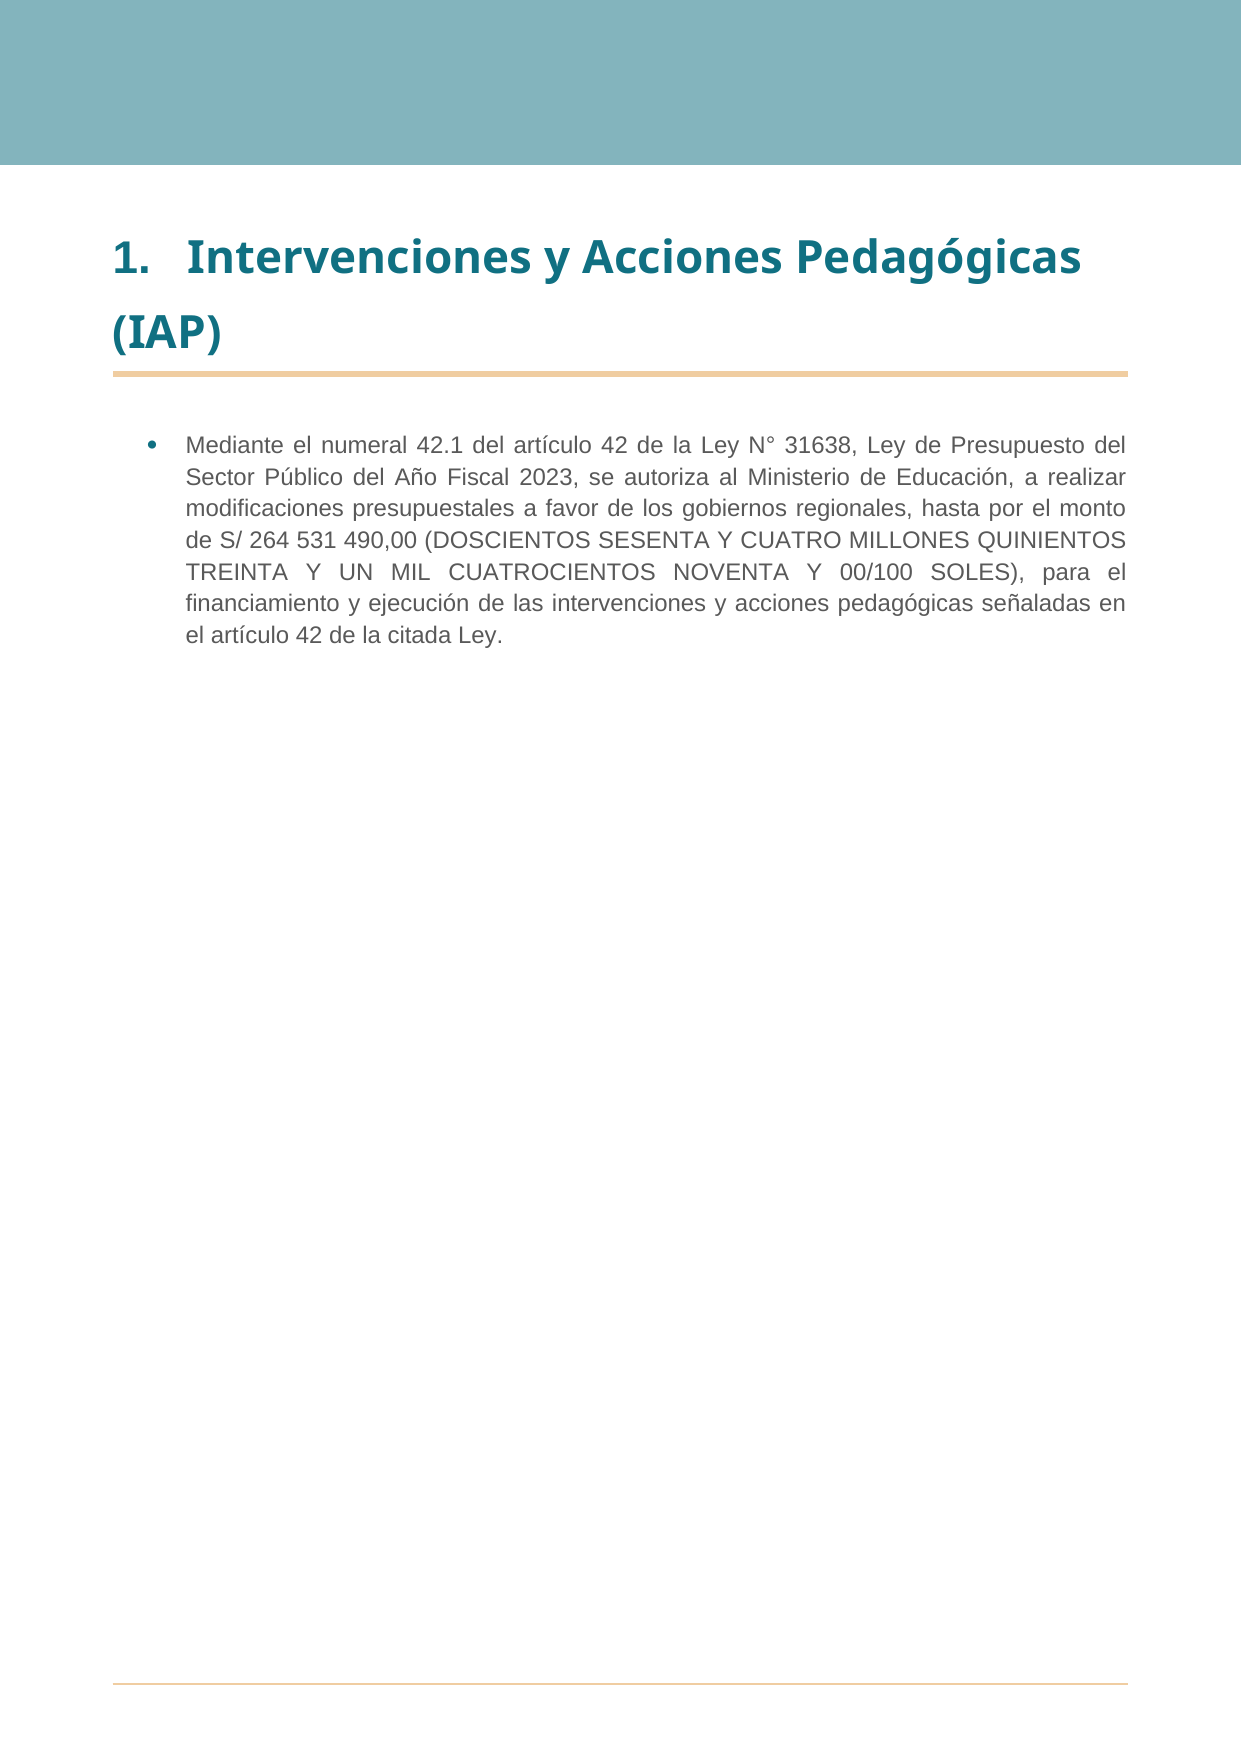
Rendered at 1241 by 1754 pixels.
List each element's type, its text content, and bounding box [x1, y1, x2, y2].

list Mediante el numeral 42.1 del artículo 42 de la Ley N° 31638, Ley de Presupuesto del Sector Público del Año Fiscal 2023, se autoriza al Ministerio de Educación, a realizar modificaciones presupuestales a favor de los gobiernos regionales, hasta por el monto de S/ 264 531 490,00 (DOSCIENTOS SESENTA Y CUATRO MILLONES QUINIENTOS TREINTA Y UN MIL CUATROCIENTOS NOVENTA Y 00/100 SOLES), para el financiamiento y ejecución de las intervenciones y acciones pedagógicas señaladas en el artículo 42 de la citada Ley. [148, 431, 1128, 648]
subtitle Intervenciones y Acciones Pedagógicas (IAP) [112, 225, 1128, 377]
